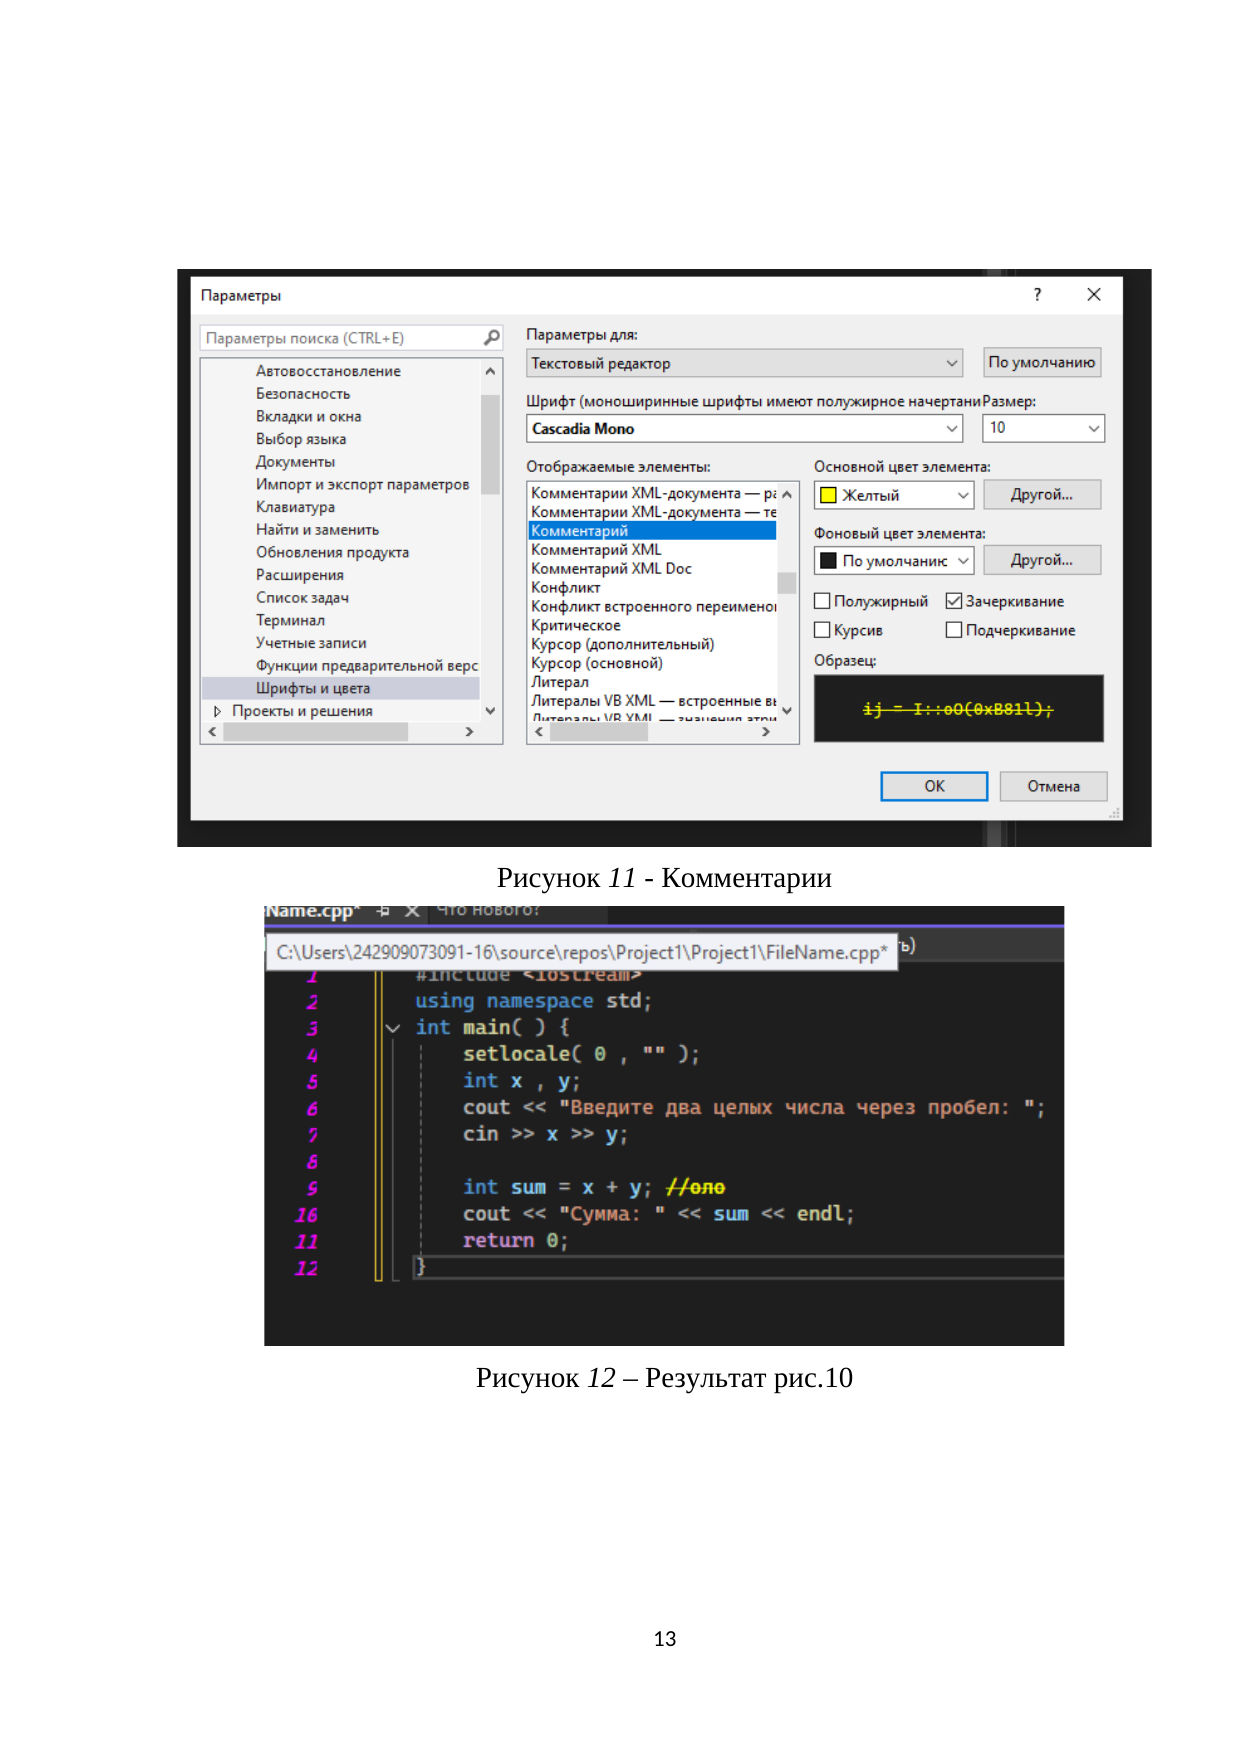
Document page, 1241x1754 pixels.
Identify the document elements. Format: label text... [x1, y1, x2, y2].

text Рисунок 12 – Результат рис.10 [177, 1360, 1152, 1393]
picture [177, 269, 1152, 847]
picture [264, 906, 1065, 1346]
text Рисунок 11 - Комментарии [177, 861, 1152, 894]
